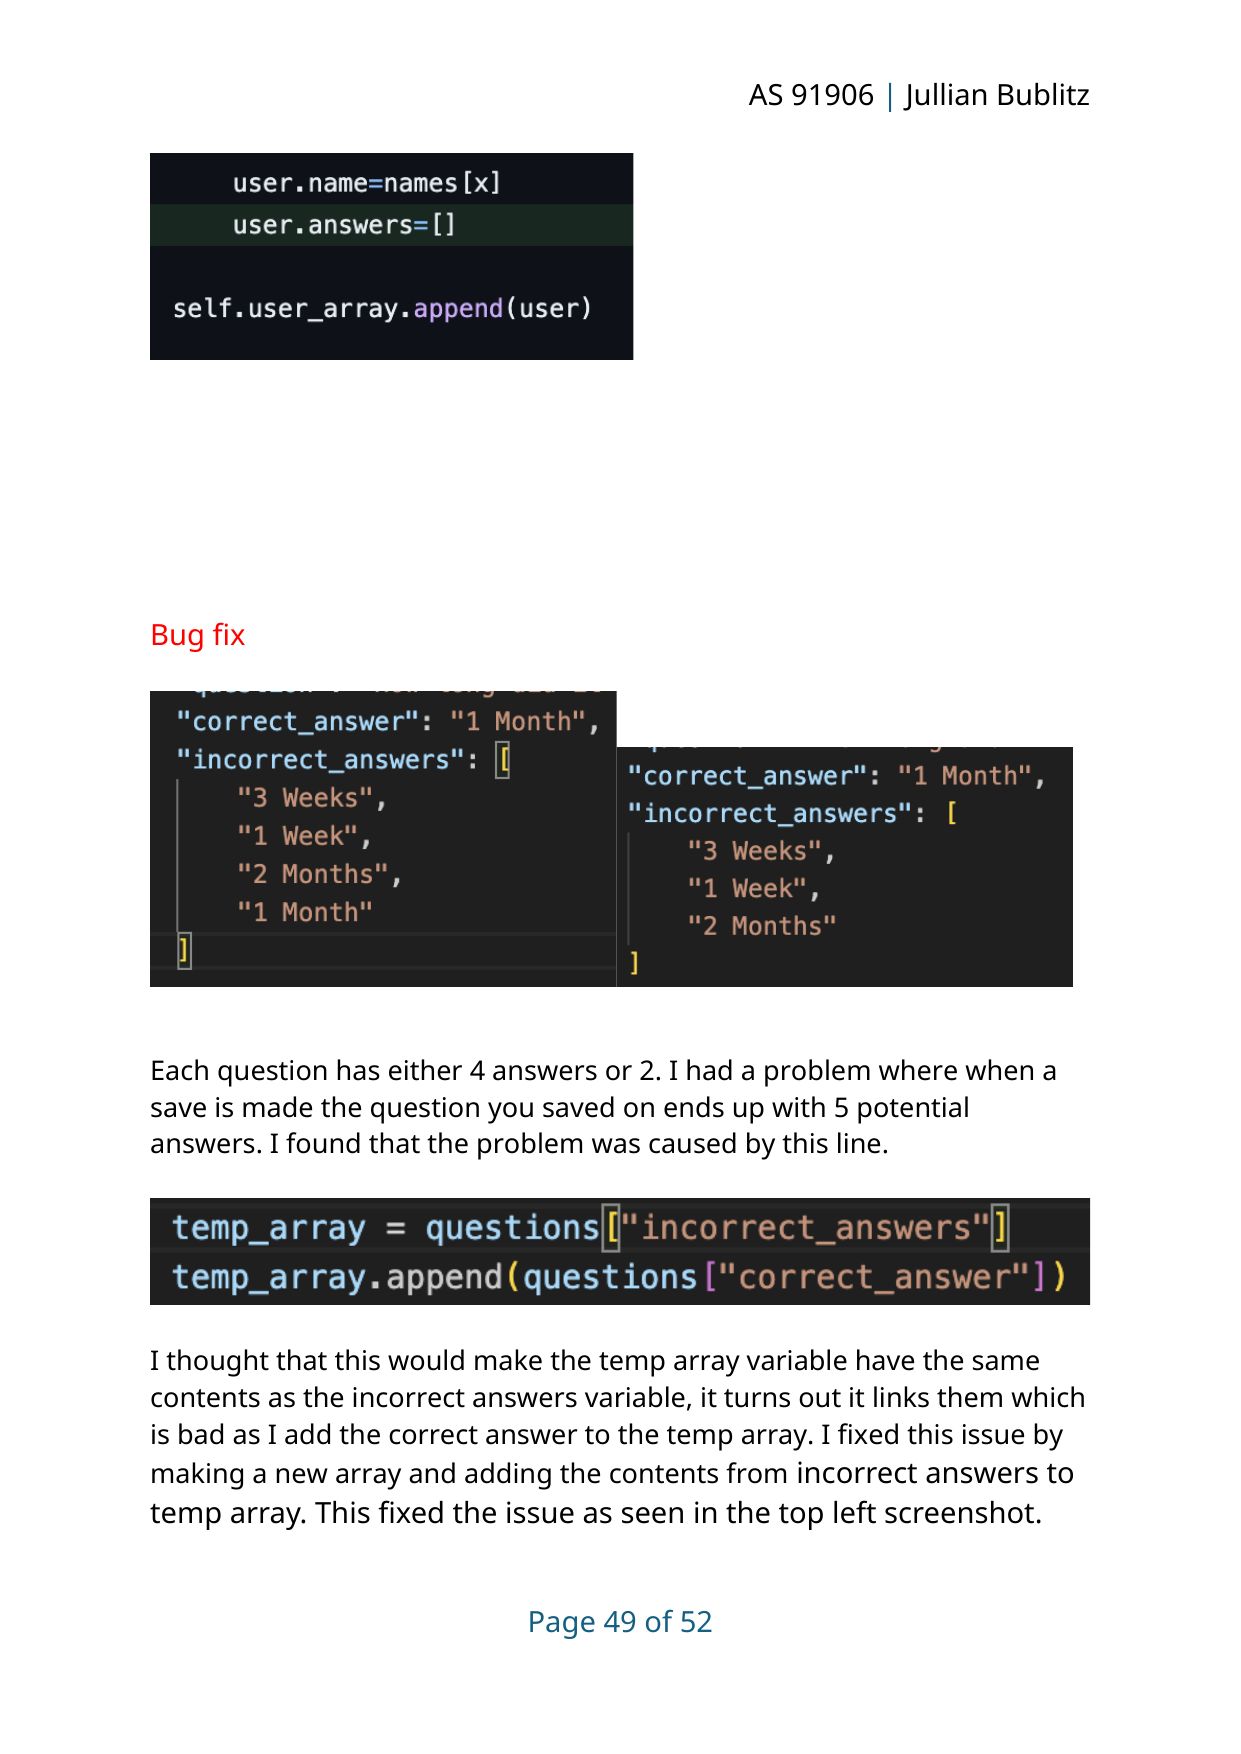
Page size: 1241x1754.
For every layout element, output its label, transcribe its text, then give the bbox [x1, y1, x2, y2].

picture [150, 691, 1073, 987]
subtitle Bug fix [150, 614, 1090, 654]
picture [150, 153, 634, 360]
text I thought that this would make the temp array variable have the same contents as the incorrect answers variable, it turns out it links them which is bad as I add the correct answer to the temp array. I fixed this issue by making a new array and adding the contents from incorrect answers to temp array. This fixed the issue as seen in the top left screenshot. [150, 1342, 1090, 1532]
picture [150, 1198, 1091, 1305]
text Each question has either 4 answers or 2. I had a problem where when a save is made the question you saved on ends up with 5 potential answers. I found that the problem was caused by this line. [150, 1051, 1090, 1162]
